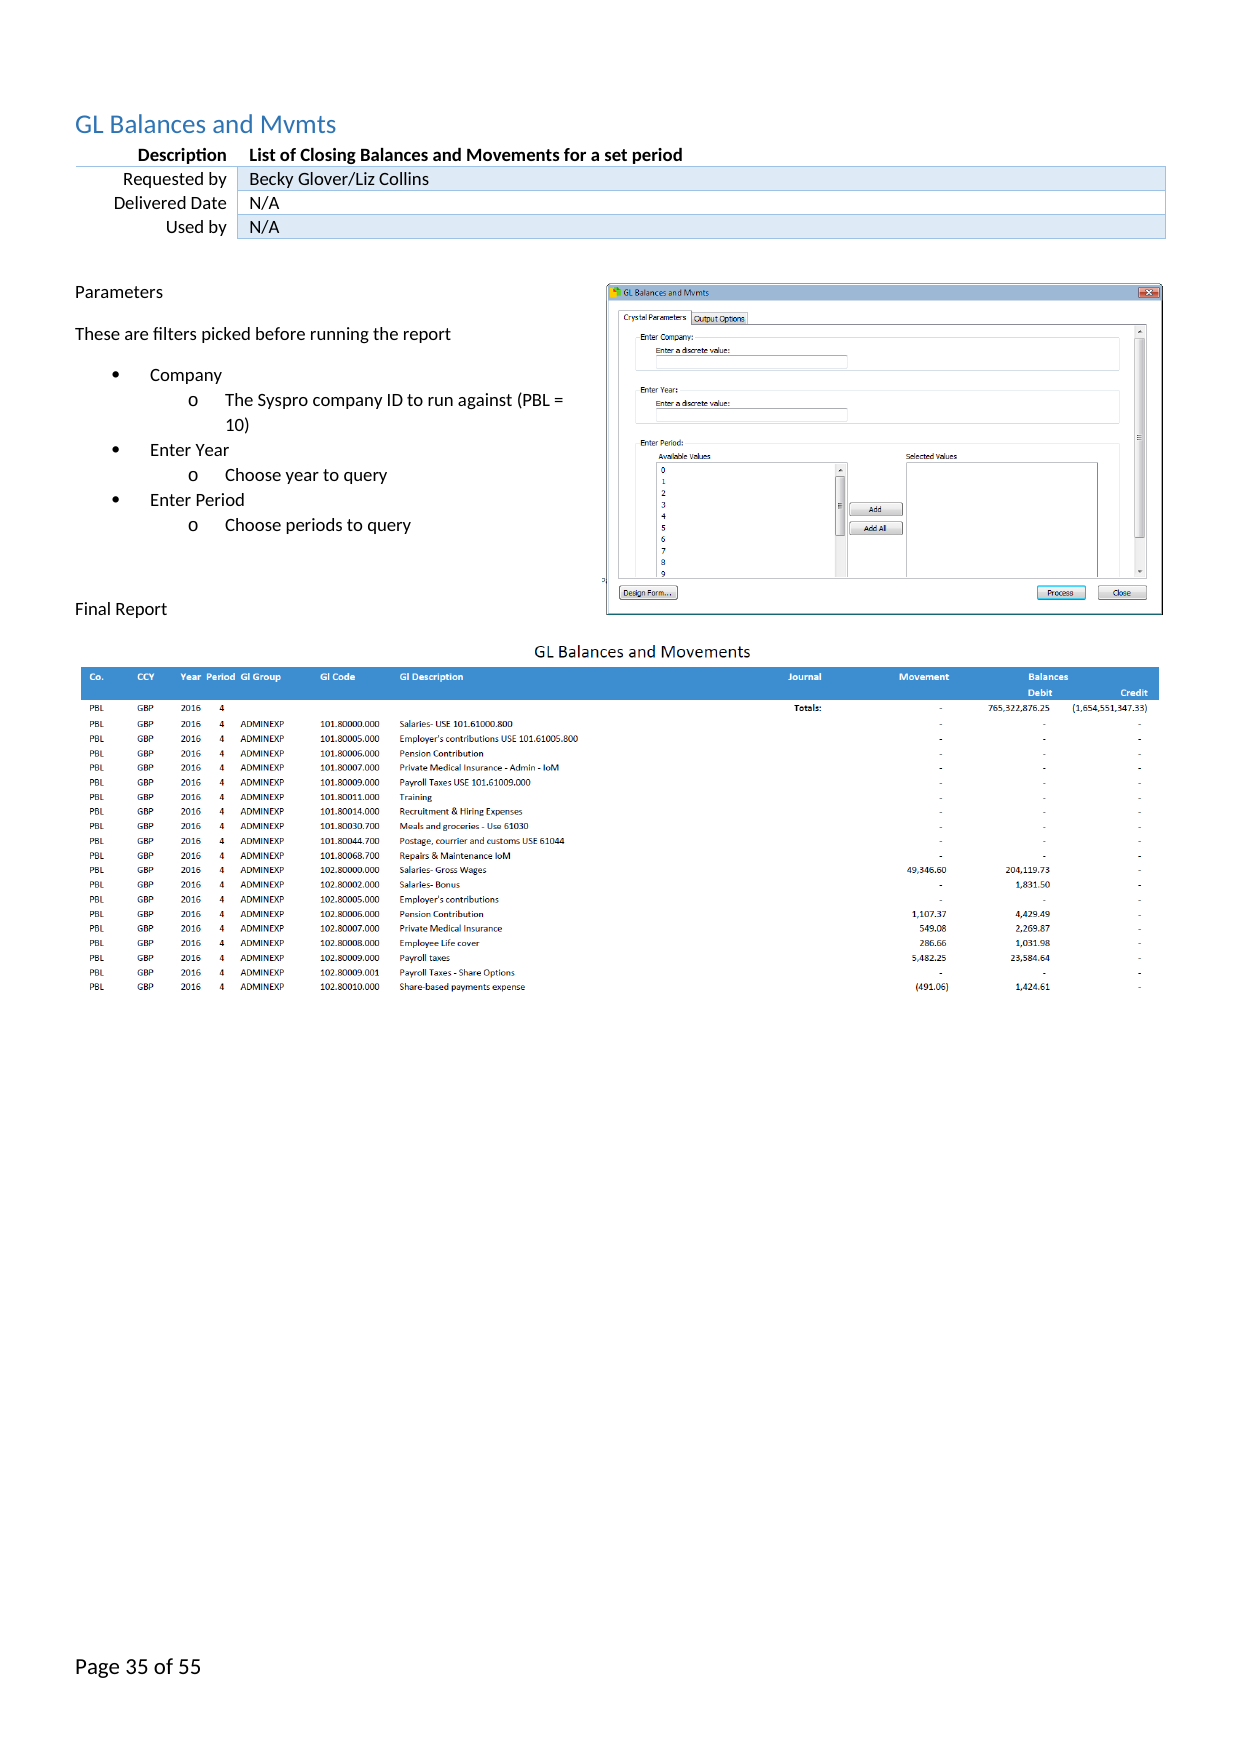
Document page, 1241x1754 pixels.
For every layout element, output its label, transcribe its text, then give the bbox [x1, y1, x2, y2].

table_cell Becky Glover/Liz Collins [238, 167, 1165, 190]
list The Syspro company ID to run against (PBL = 10) [187, 388, 602, 436]
table_cell Requested by [76, 167, 237, 190]
table_cell Delivered Date [76, 190, 237, 214]
table_cell N/A [238, 215, 1165, 238]
table_cell N/A [238, 191, 1165, 214]
picture [75, 638, 1166, 992]
list Choose year to query [187, 463, 602, 487]
text Parameters [75, 280, 1165, 303]
list Company [112, 363, 602, 386]
table_header List of Closing Balances and Movements for a set period [238, 143, 1165, 166]
list Enter Year [112, 438, 602, 461]
picture [602, 281, 1166, 617]
list Enter Period [112, 488, 602, 511]
text Final Report [75, 597, 1165, 620]
table_header Description [76, 143, 238, 166]
list Choose periods to query [187, 513, 602, 537]
subtitle GL Balances and Mvmts [75, 108, 1165, 141]
text These are filters picked before running the report [75, 322, 602, 345]
table_cell Used by [76, 214, 237, 238]
